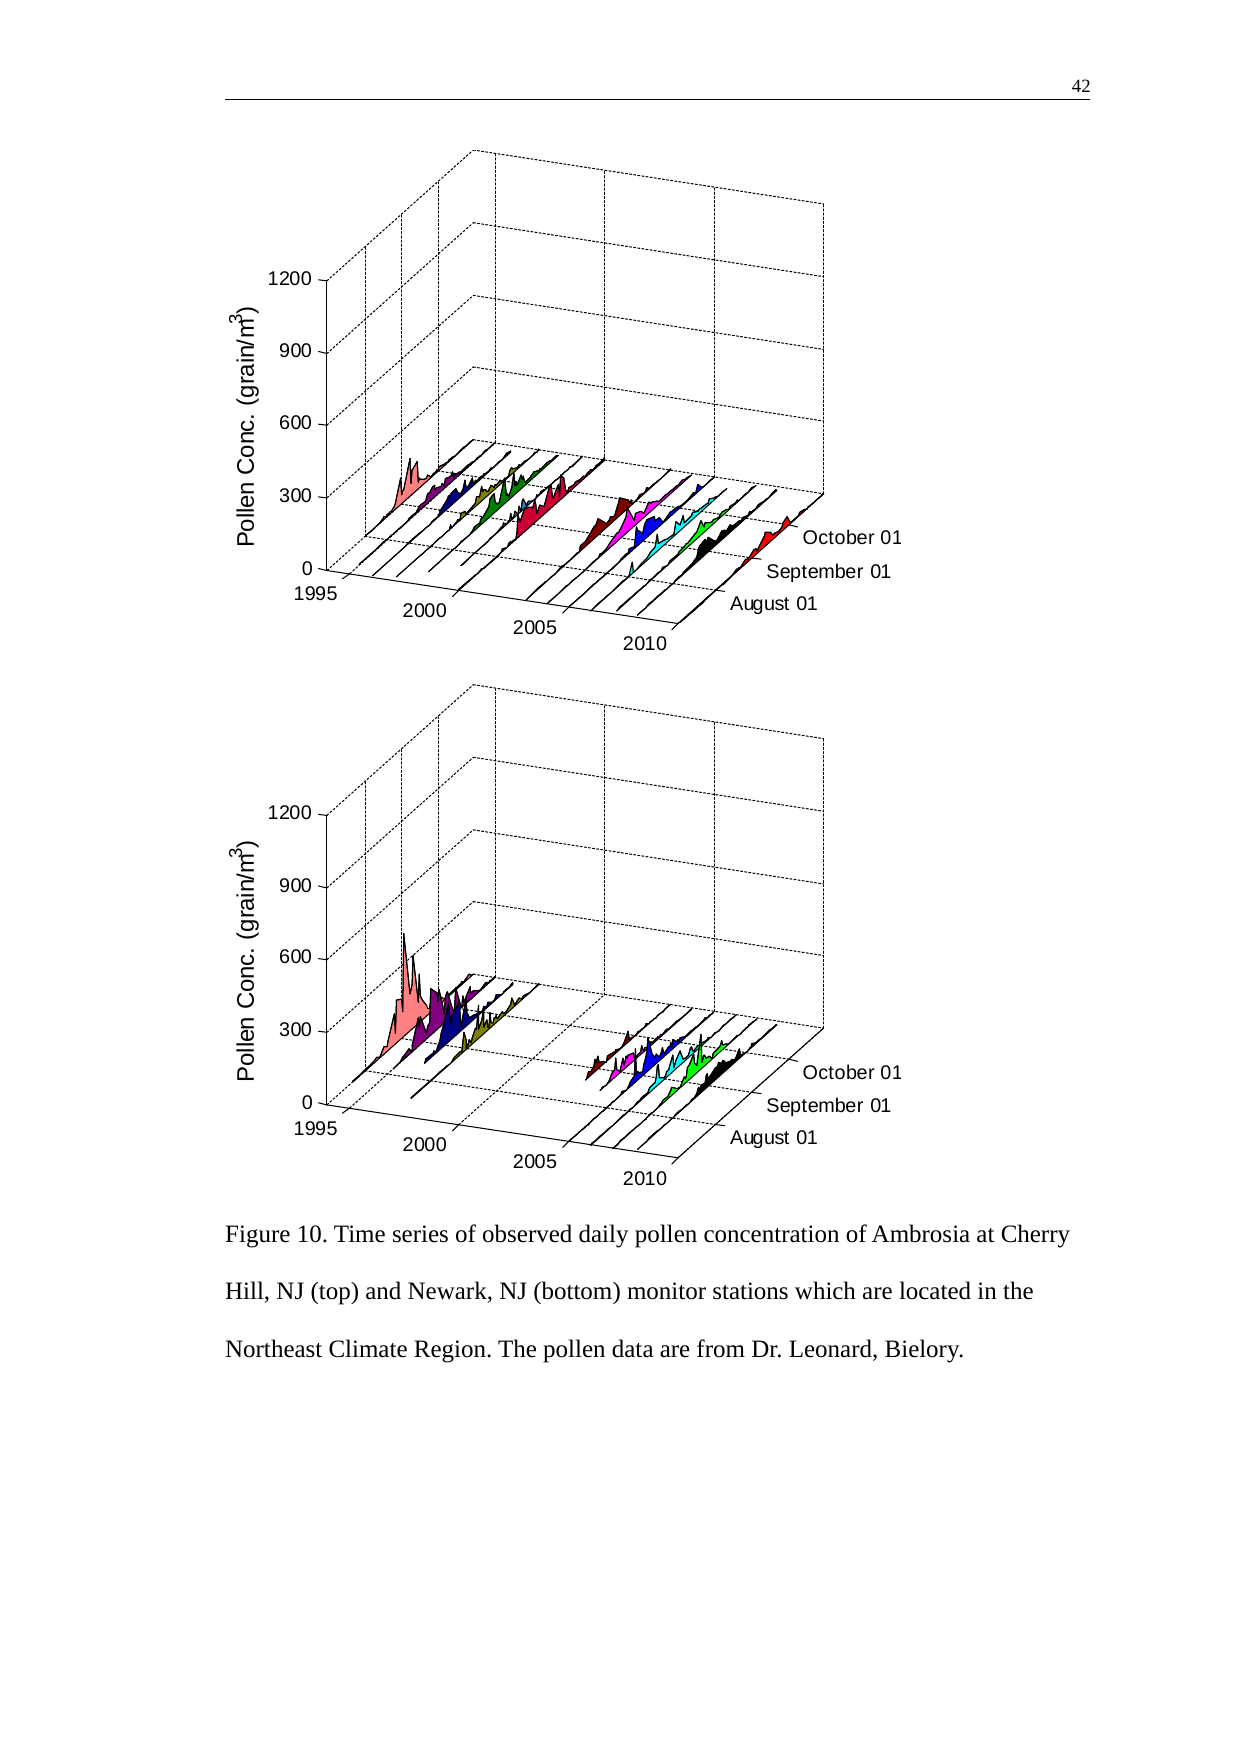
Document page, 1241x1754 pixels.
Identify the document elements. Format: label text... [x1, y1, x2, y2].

text Figure 10. Time series of observed daily pollen concentration of Ambrosia at Cherry Hill, NJ (top) and Newark, NJ (bottom) monitor stations which are located in the Northeast Climate Region. The pollen data are from Dr. Leonard, Bielory. [225, 1219, 1090, 1363]
